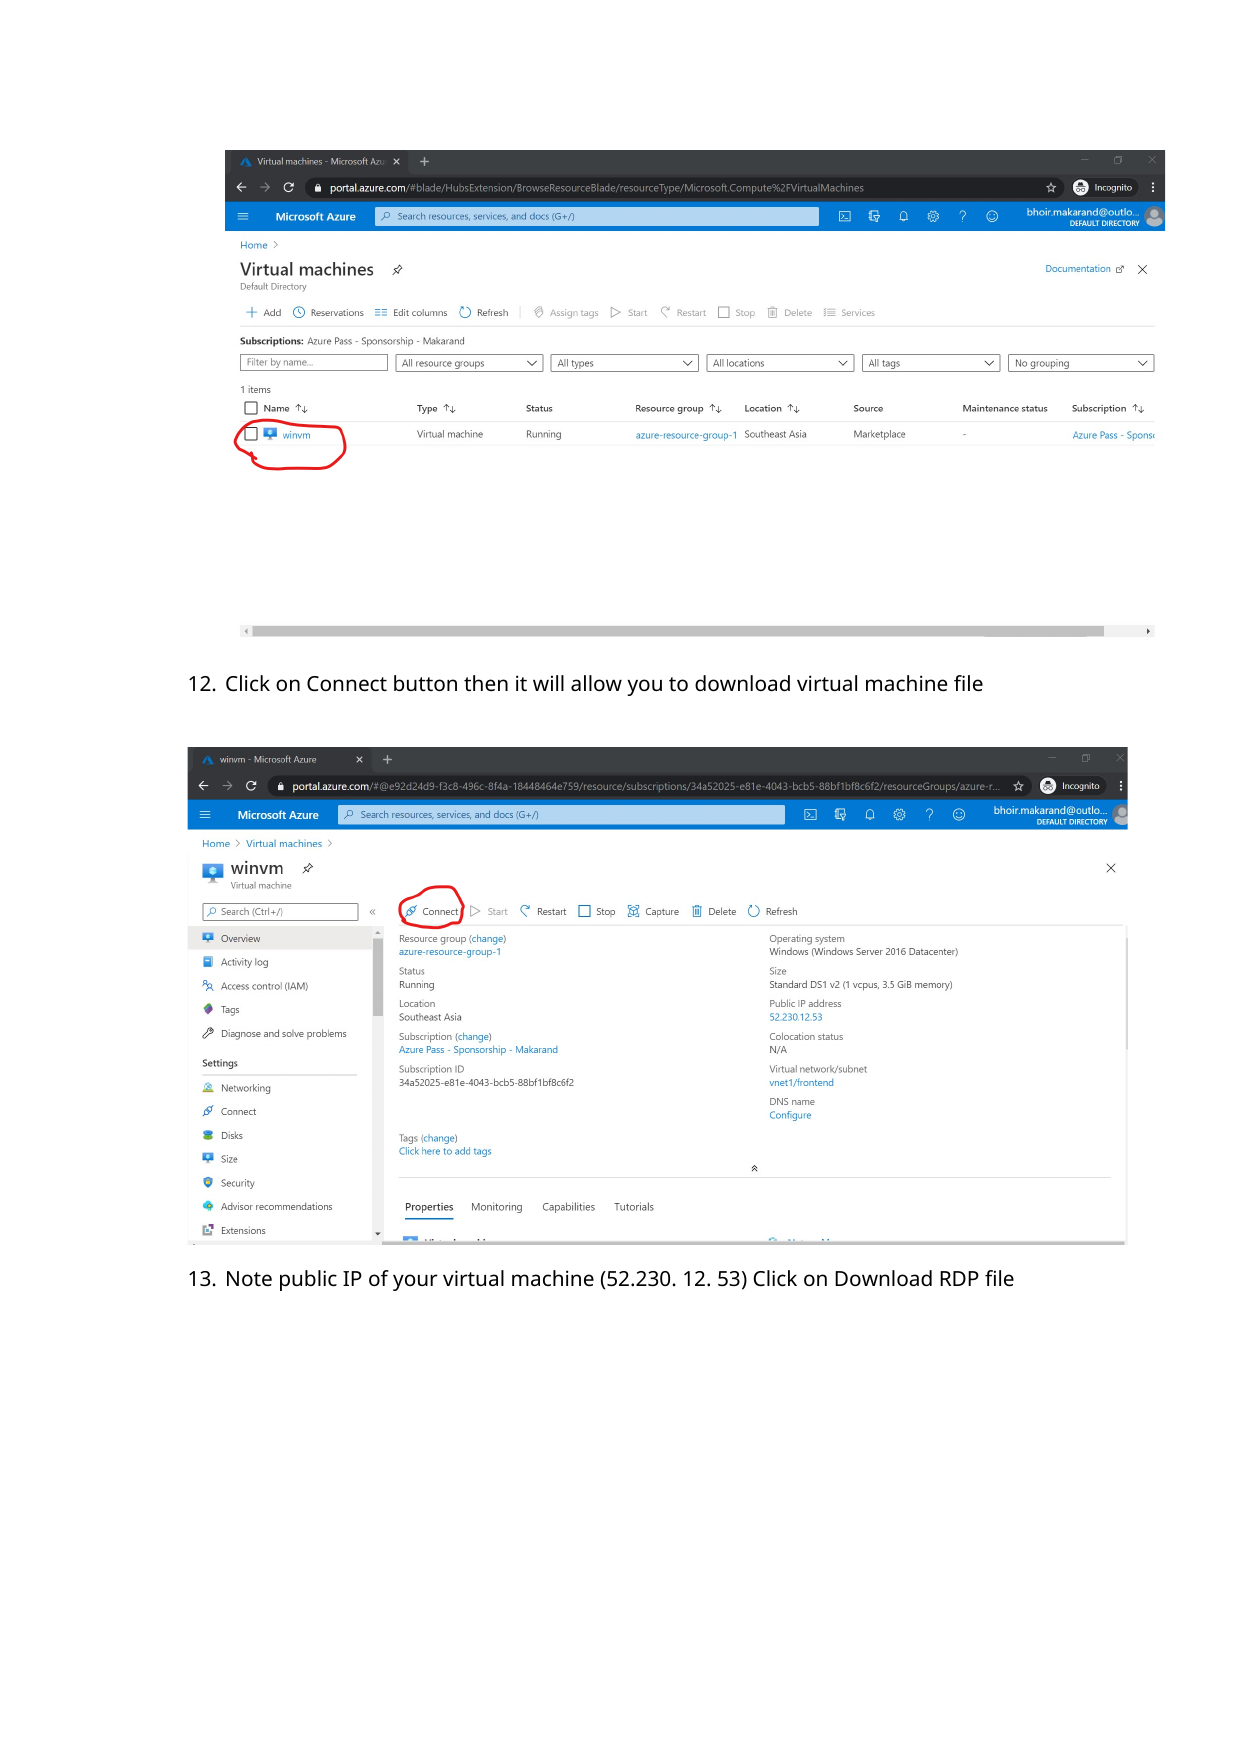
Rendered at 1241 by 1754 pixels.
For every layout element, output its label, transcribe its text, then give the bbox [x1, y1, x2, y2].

picture [187, 747, 1128, 1245]
list Note public IP of your virtual machine (52.230. 12. 53) Click on Download RDP file [187, 1264, 1090, 1292]
list Click on Connect button then it will allow you to download virtual machine file [187, 669, 1090, 698]
picture [225, 150, 1166, 637]
